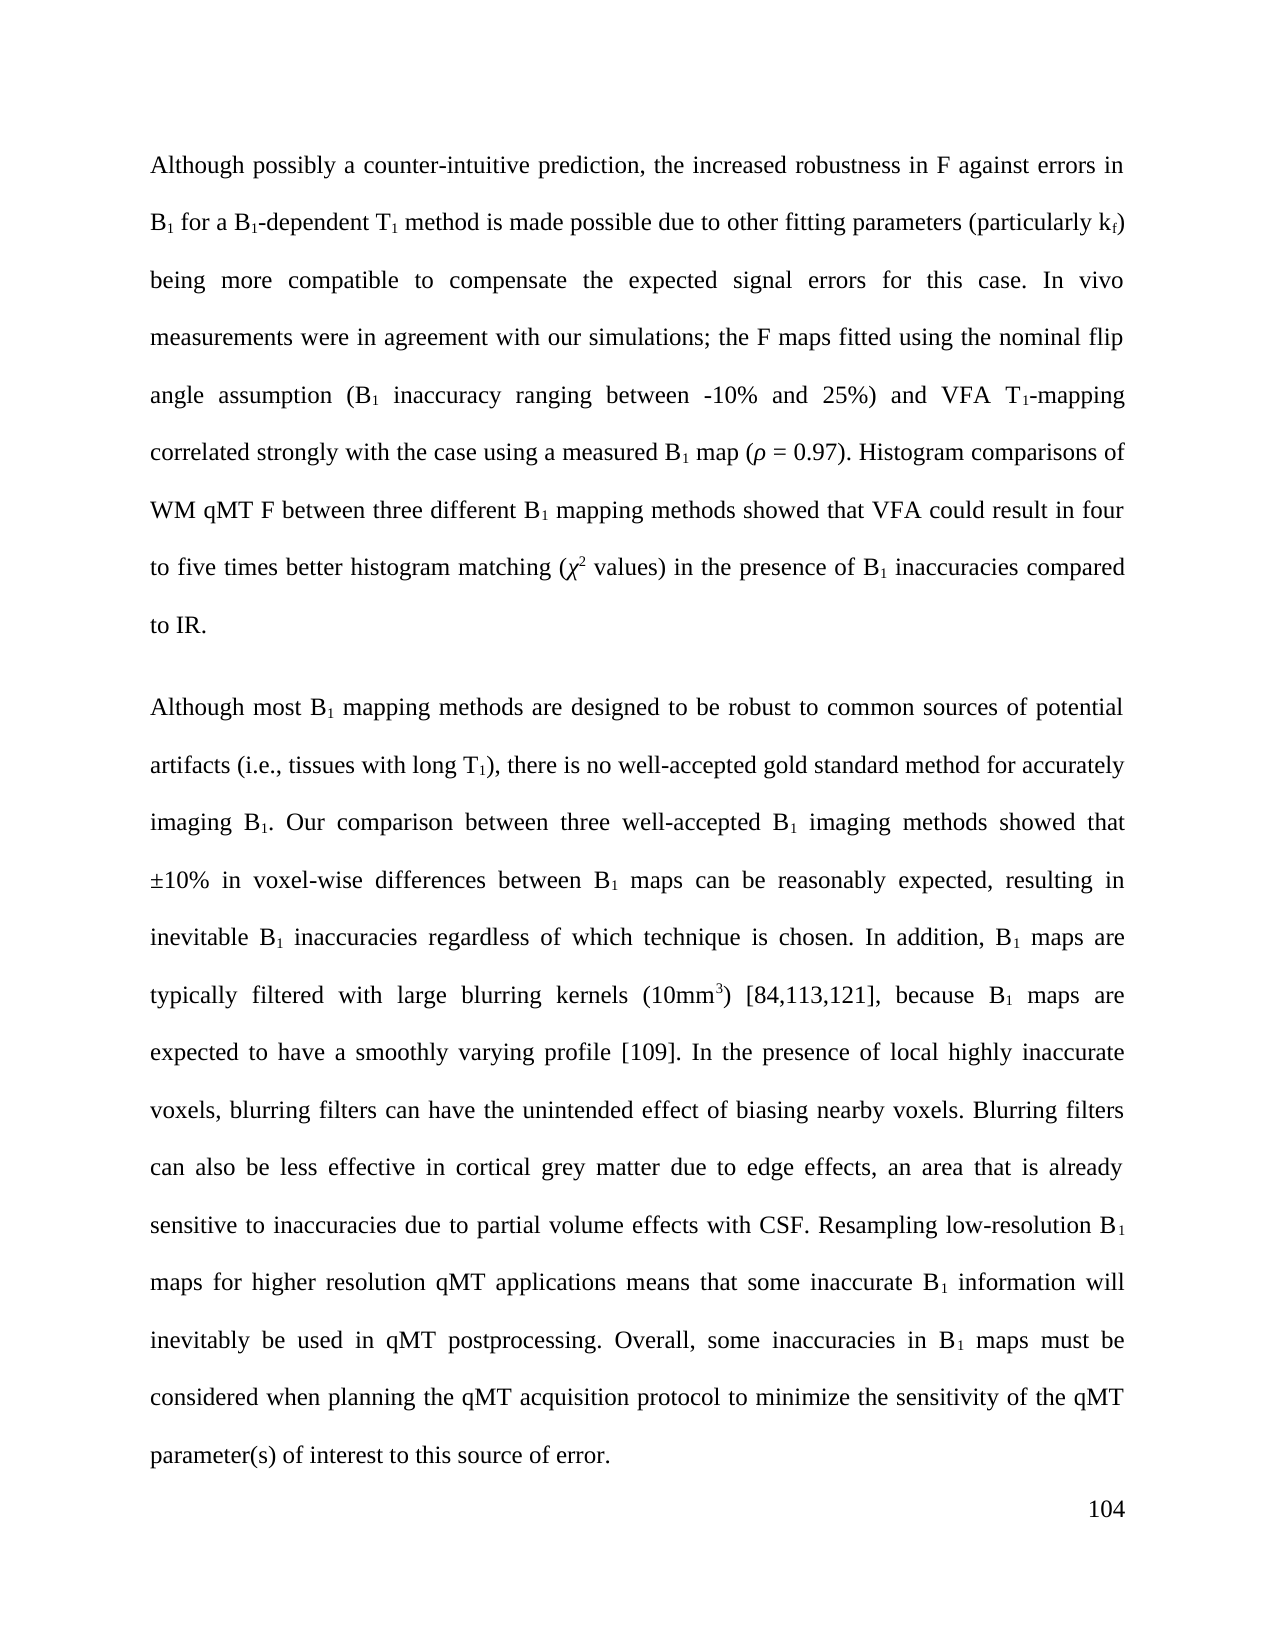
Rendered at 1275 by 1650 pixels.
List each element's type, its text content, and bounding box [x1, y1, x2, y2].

text Although most B1 mapping methods are designed to be robust to common sources of potential artifacts (i.e., tissues with long T1), there is no well-accepted gold standard method for accurately imaging B1. Our comparison between three well-accepted B1 imaging methods showed that ±10% in voxel-wise differences between B1 maps can be reasonably expected, resulting in inevitable B1 inaccuracies regardless of which technique is chosen. In addition, B1 maps are typically filtered with large blurring kernels (10mm3) [84,113,121], because B1 maps are expected to have a smoothly varying profile [109]. In the presence of local highly inaccurate voxels, blurring filters can have the unintended effect of biasing nearby voxels. Blurring filters can also be less effective in cortical grey matter due to edge effects, an area that is already sensitive to inaccuracies due to partial volume effects with CSF. Resampling low-resolution B1 maps for higher resolution qMT applications means that some inaccurate B1 information will inevitably be used in qMT postprocessing. Overall, some inaccuracies in B1 maps must be considered when planning the qMT acquisition protocol to minimize the sensitivity of the qMT parameter(s) of interest to this source of error. [150, 692, 1125, 1469]
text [150, 150, 1125, 639]
